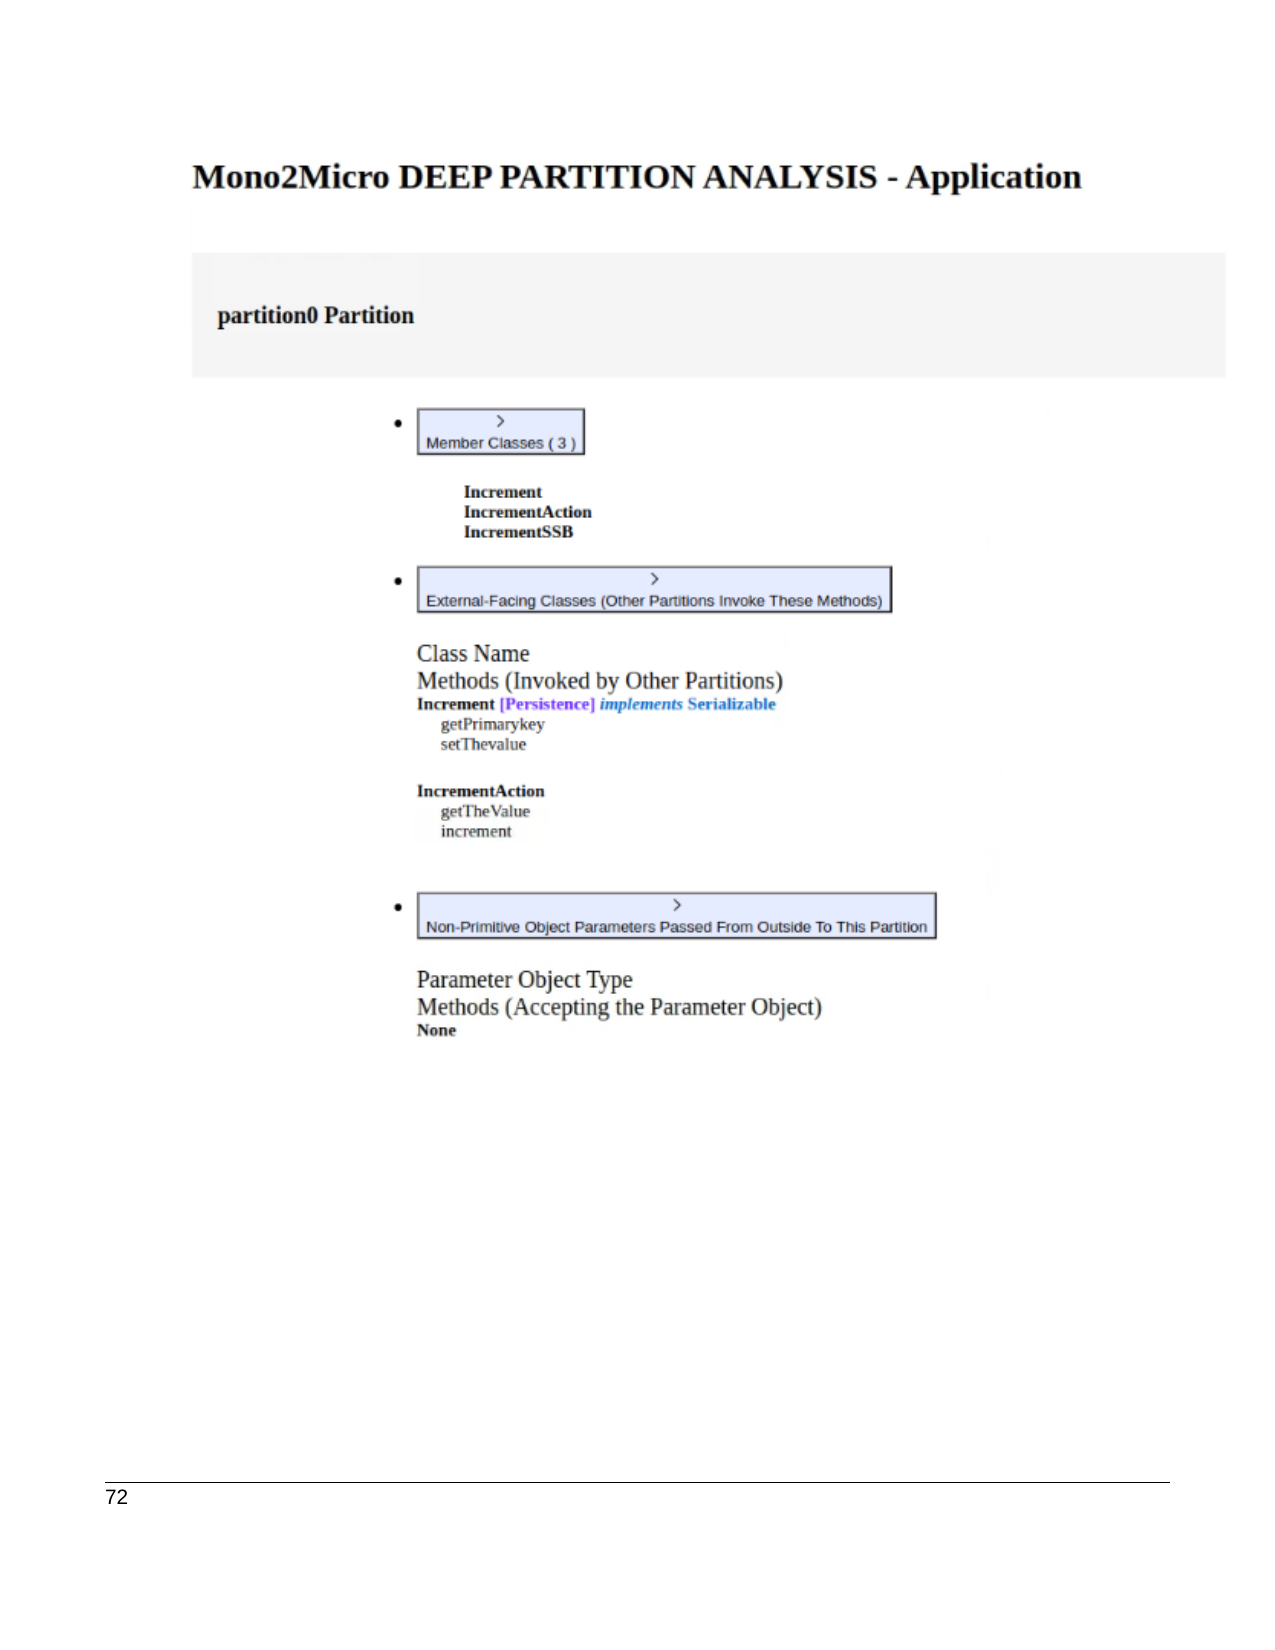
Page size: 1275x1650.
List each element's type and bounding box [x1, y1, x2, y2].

picture [180, 150, 1245, 1046]
